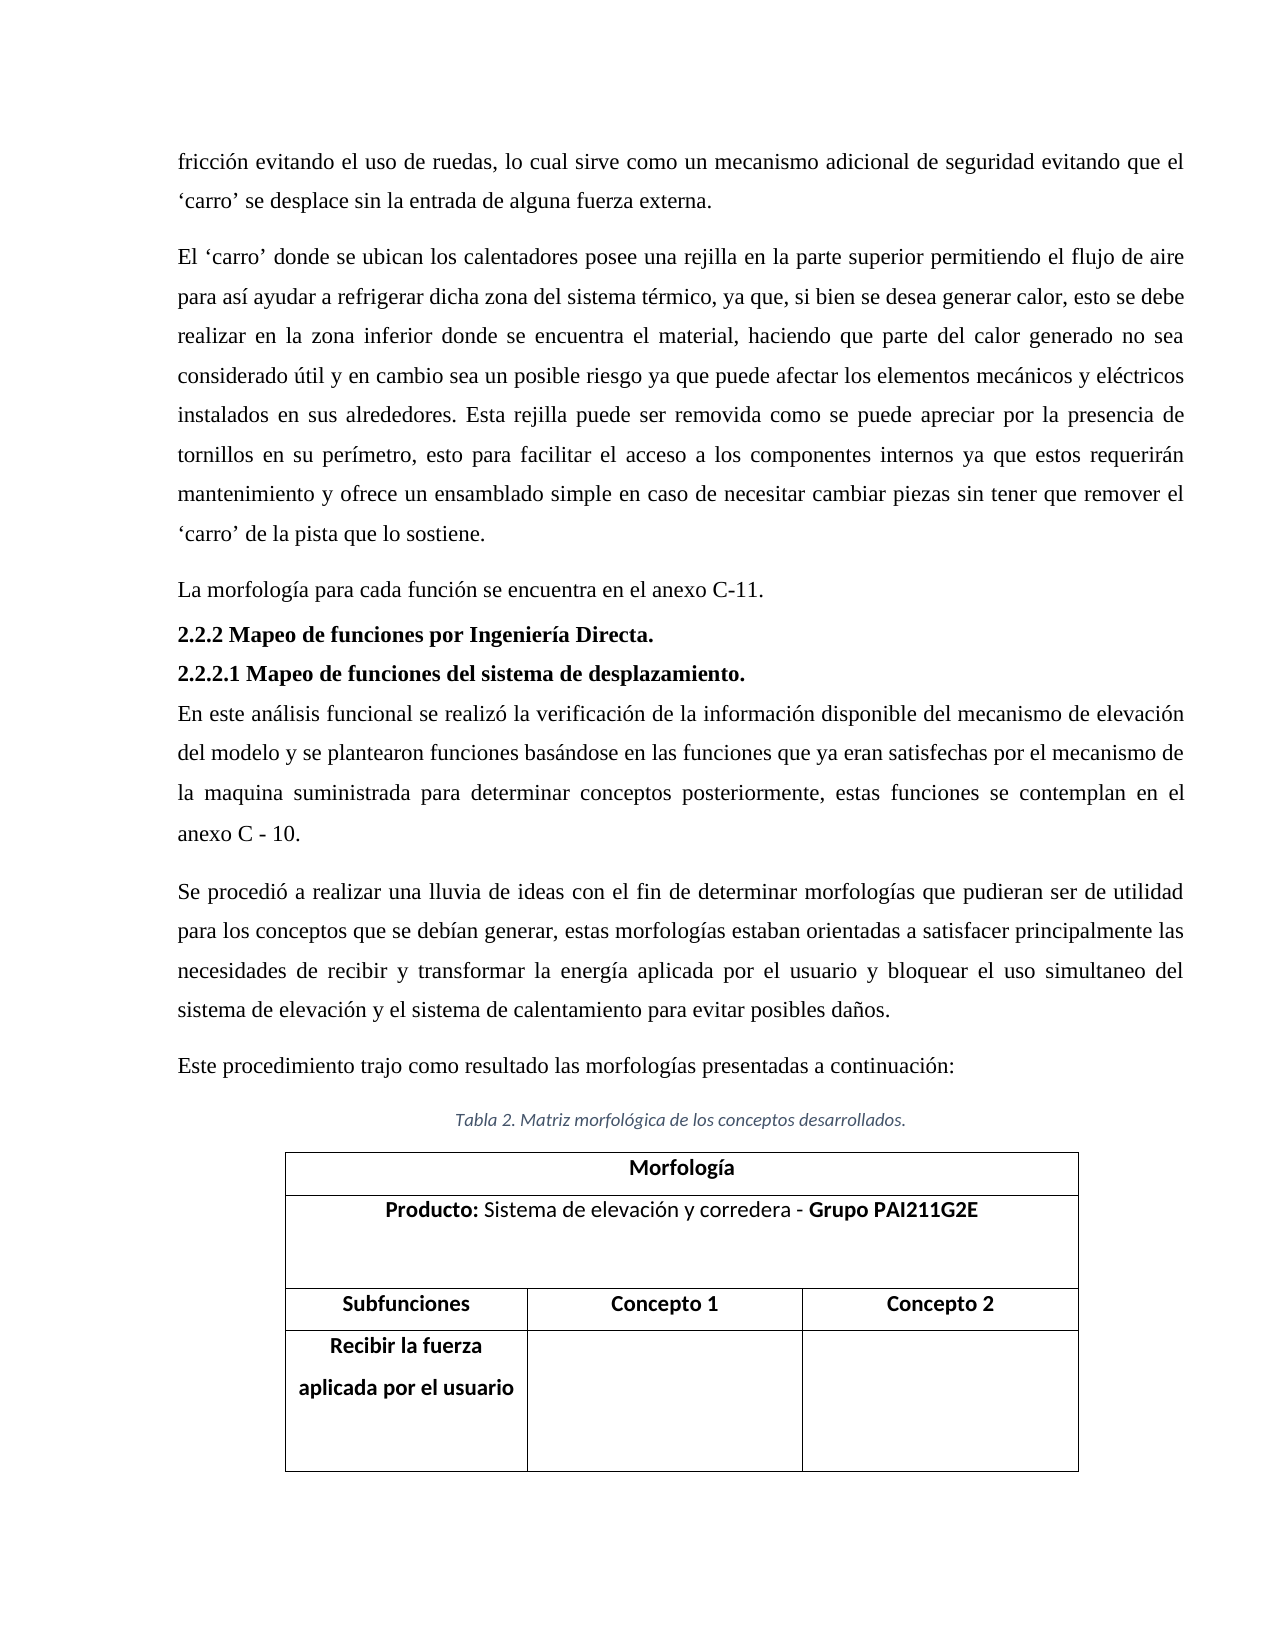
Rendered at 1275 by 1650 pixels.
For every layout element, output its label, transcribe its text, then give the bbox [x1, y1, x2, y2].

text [177, 148, 1186, 213]
table_cell [803, 1331, 1078, 1471]
table_cell Subfunciones [286, 1289, 527, 1330]
table_cell Recibir la fuerza aplicada por el usuario [286, 1331, 527, 1471]
table_cell Producto: Sistema de elevación y corredera - Grupo PAI211G2E [286, 1196, 1078, 1288]
subtitle 2.2.2.1 Mapeo de funciones del sistema de desplazamiento. [177, 660, 1186, 687]
subtitle 2.2.2 Mapeo de funciones por Ingeniería Directa. [177, 621, 1186, 647]
text La morfología para cada función se encuentra en el anexo C-11. [177, 576, 1186, 602]
text Tabla 2. Matriz morfológica de los conceptos desarrollados. [177, 1108, 1186, 1131]
table_cell Concepto 1 [528, 1289, 802, 1330]
table_cell [528, 1331, 802, 1471]
text Este procedimiento trajo como resultado las morfologías presentadas a continuación: [177, 1052, 1186, 1079]
text Se procedió a realizar una lluvia de ideas con el fin de determinar morfologías que pudieran ser de utilidad para los conceptos que se debían generar, estas morfologías estaban orientadas a satisfacer principalmente las necesidades de recibir y transformar la energía aplicada por el usuario y bloquear el uso simultaneo del sistema de elevación y el sistema de calentamiento para evitar posibles daños. [177, 878, 1186, 1023]
text En este análisis funcional se realizó la verificación de la información disponible del mecanismo de elevación del modelo y se plantearon funciones basándose en las funciones que ya eran satisfechas por el mecanismo de la maquina suministrada para determinar conceptos posteriormente, estas funciones se contemplan en el anexo C - 10. [177, 700, 1186, 847]
table_cell Concepto 2 [803, 1289, 1078, 1330]
text El ‘carro’ donde se ubican los calentadores posee una rejilla en la parte superior permitiendo el flujo de aire para así ayudar a refrigerar dicha zona del sistema térmico, ya que, si bien se desea generar calor, esto se debe realizar en la zona inferior donde se encuentra el material, haciendo que parte del calor generado no sea considerado útil y en cambio sea un posible riesgo ya que puede afectar los elementos mecánicos y eléctricos instalados en sus alrededores. Esta rejilla puede ser removida como se puede apreciar por la presencia de tornillos en su perímetro, esto para facilitar el acceso a los componentes internos ya que estos requerirán mantenimiento y ofrece un ensamblado simple en caso de necesitar cambiar piezas sin tener que remover el ‘carro’ de la pista que lo sostiene. [177, 243, 1186, 546]
table_header Morfología [286, 1153, 1078, 1194]
